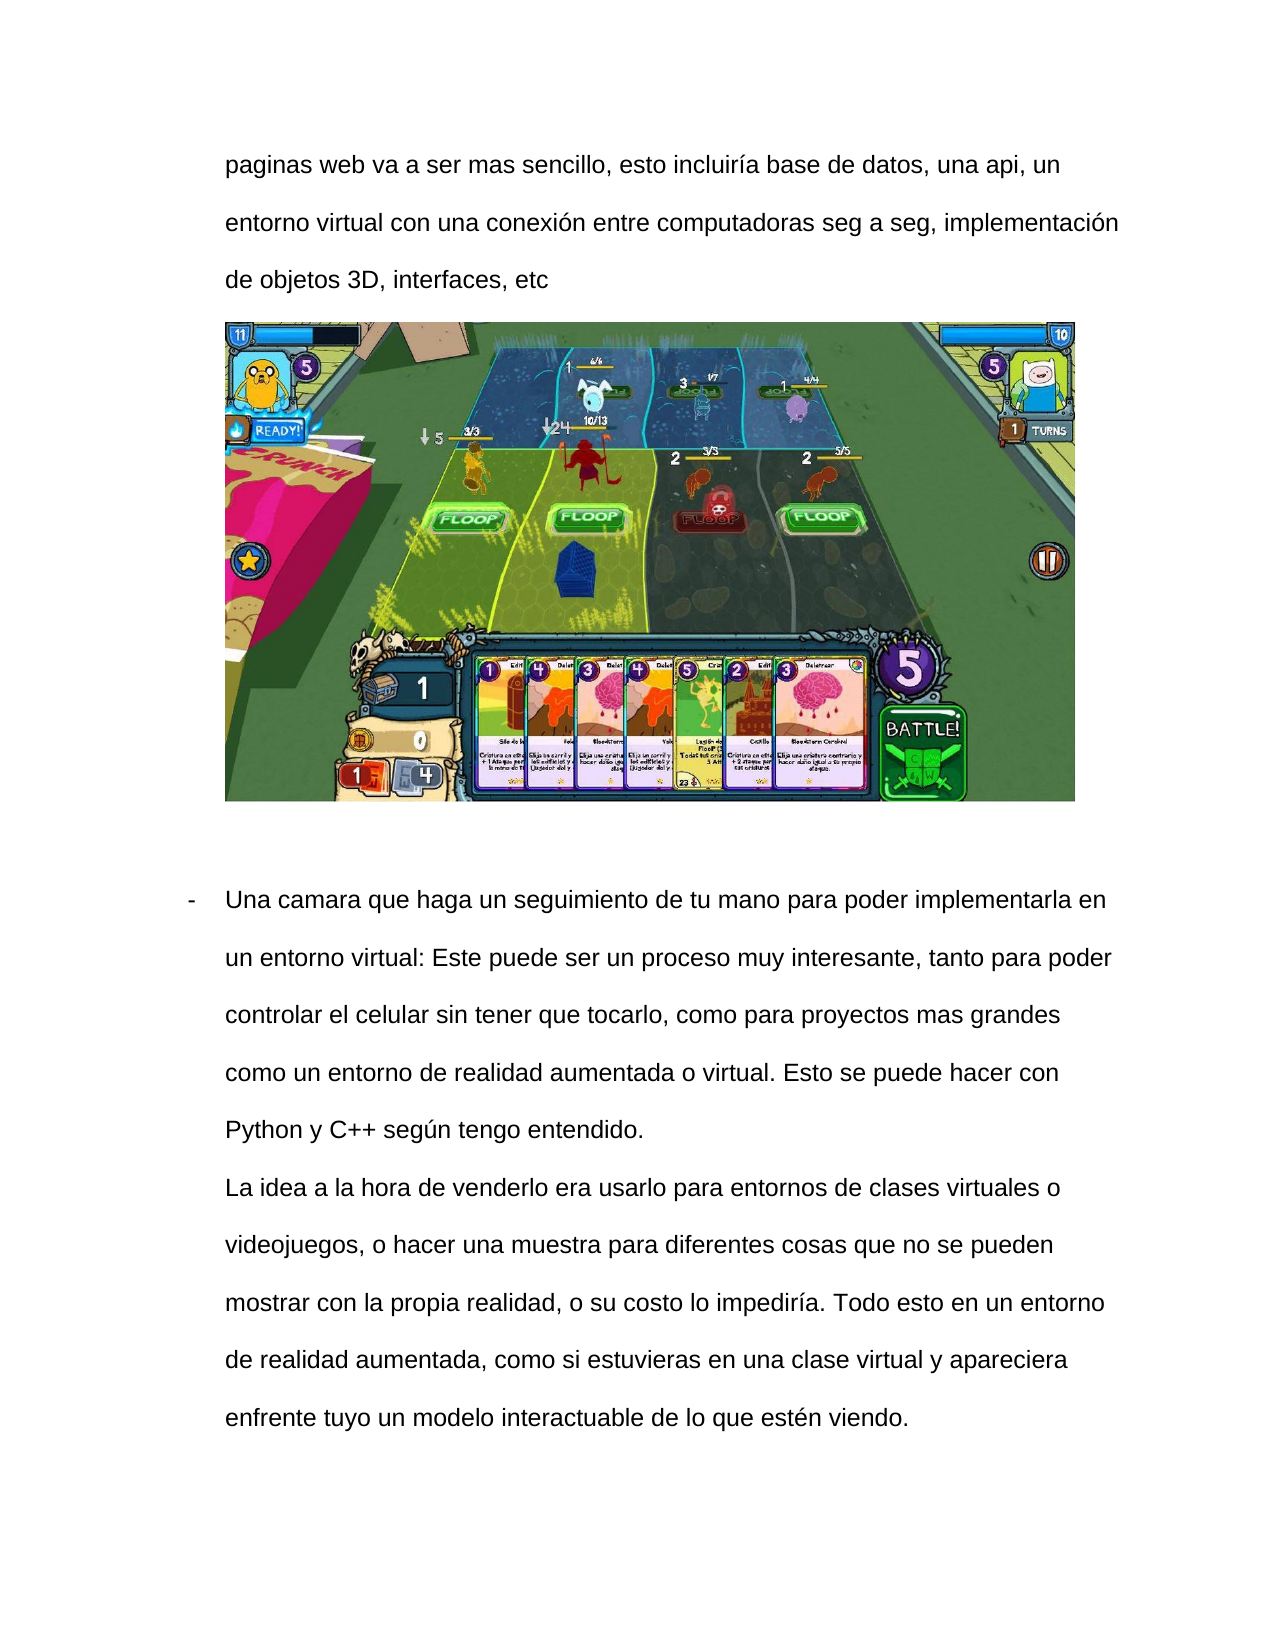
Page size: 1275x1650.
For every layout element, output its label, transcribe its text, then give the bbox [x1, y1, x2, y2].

text La idea a la hora de venderlo era usarlo para entornos de clases virtuales o videojuegos, o hacer una muestra para diferentes cosas que no se pueden mostrar con la propia realidad, o su costo lo impediría. Todo esto en un entorno de realidad aumentada, como si estuvieras en una clase virtual y apareciera enfrente tuyo un modelo interactuable de lo que estén viendo. [225, 1173, 1125, 1431]
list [187, 150, 1125, 294]
picture [225, 322, 1075, 802]
list Una camara que haga un seguimiento de tu mano para poder implementarla en un entorno virtual: Este puede ser un proceso muy interesante, tanto para poder controlar el celular sin tener que tocarlo, como para proyectos mas grandes como un entorno de realidad aumentada o virtual. Esto se puede hacer con Python y C++ según tengo entendido. [187, 885, 1125, 1144]
